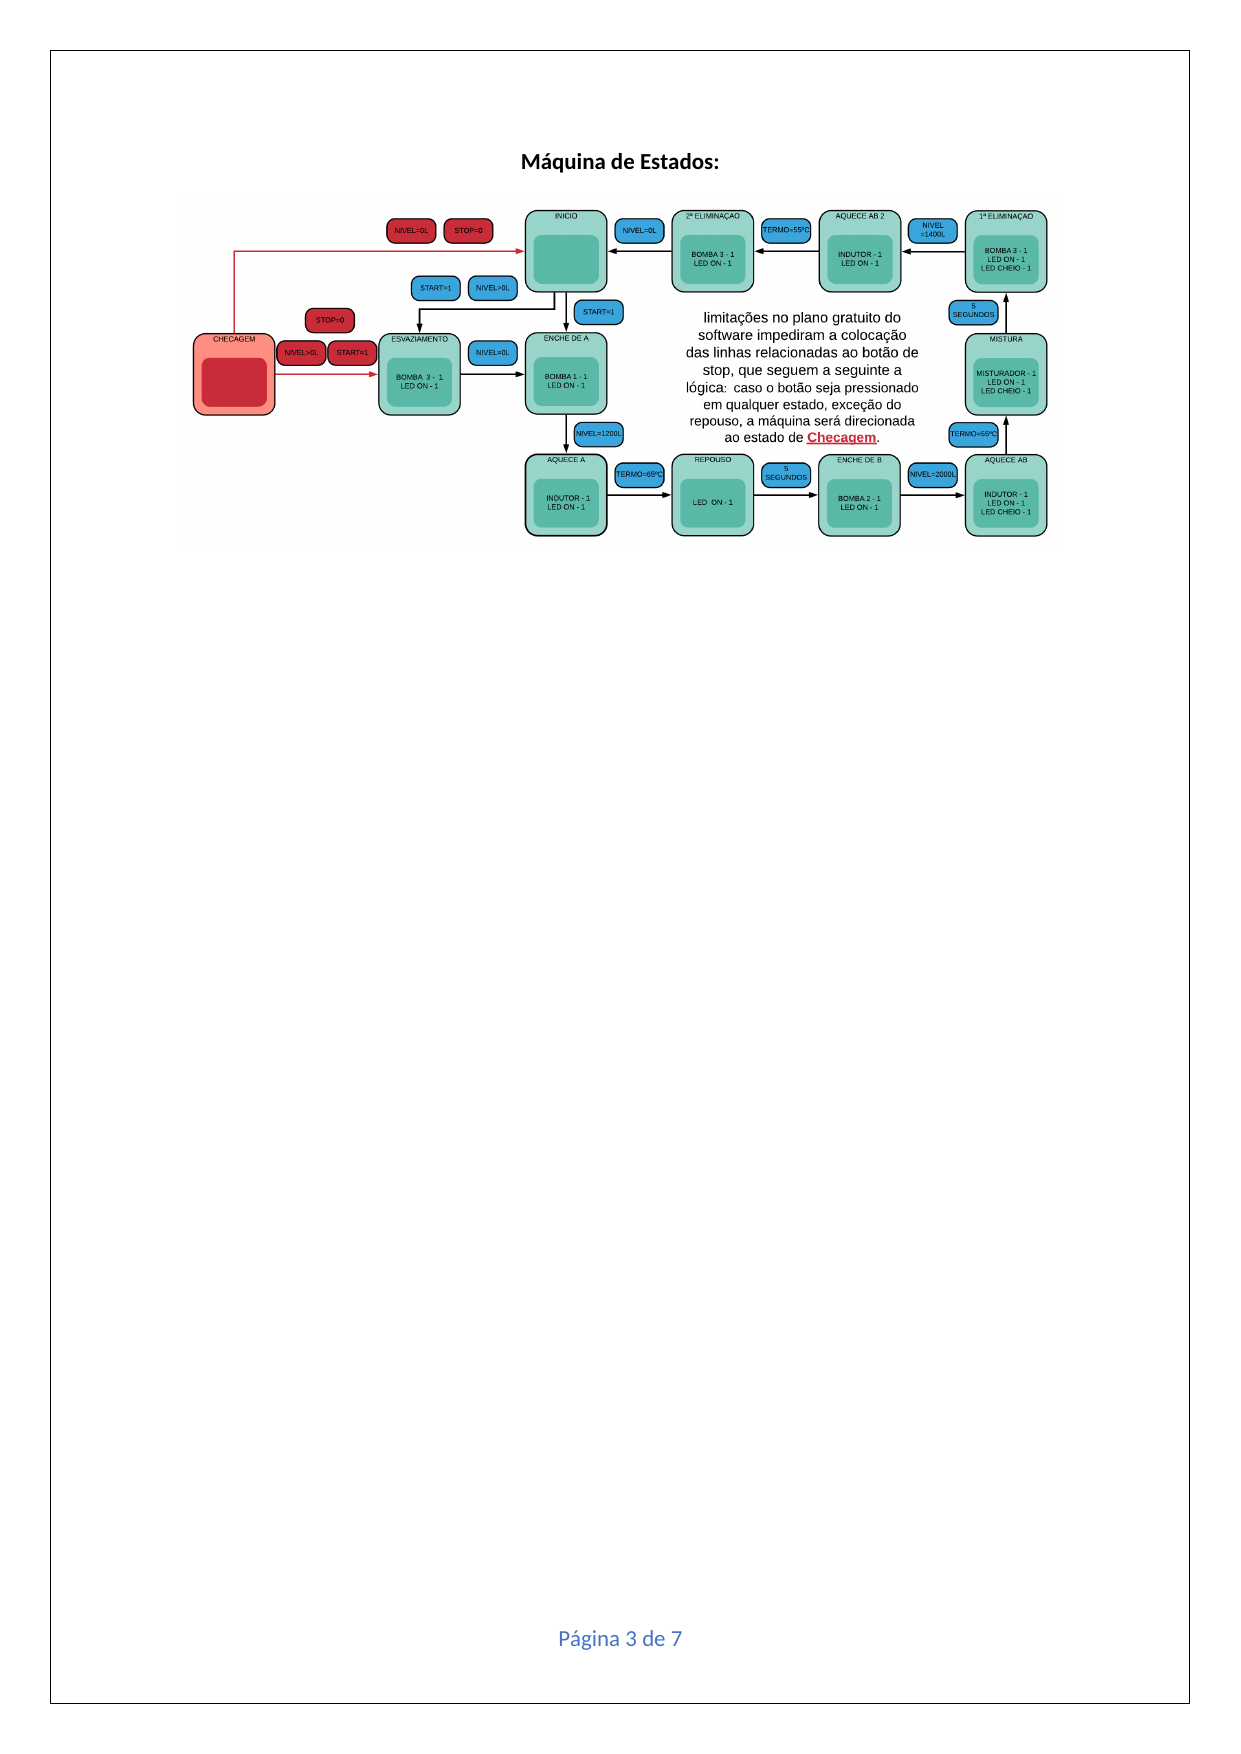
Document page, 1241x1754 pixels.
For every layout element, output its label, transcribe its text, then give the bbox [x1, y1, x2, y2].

picture [177, 194, 1063, 552]
text Máquina de Estados: [177, 147, 1063, 176]
